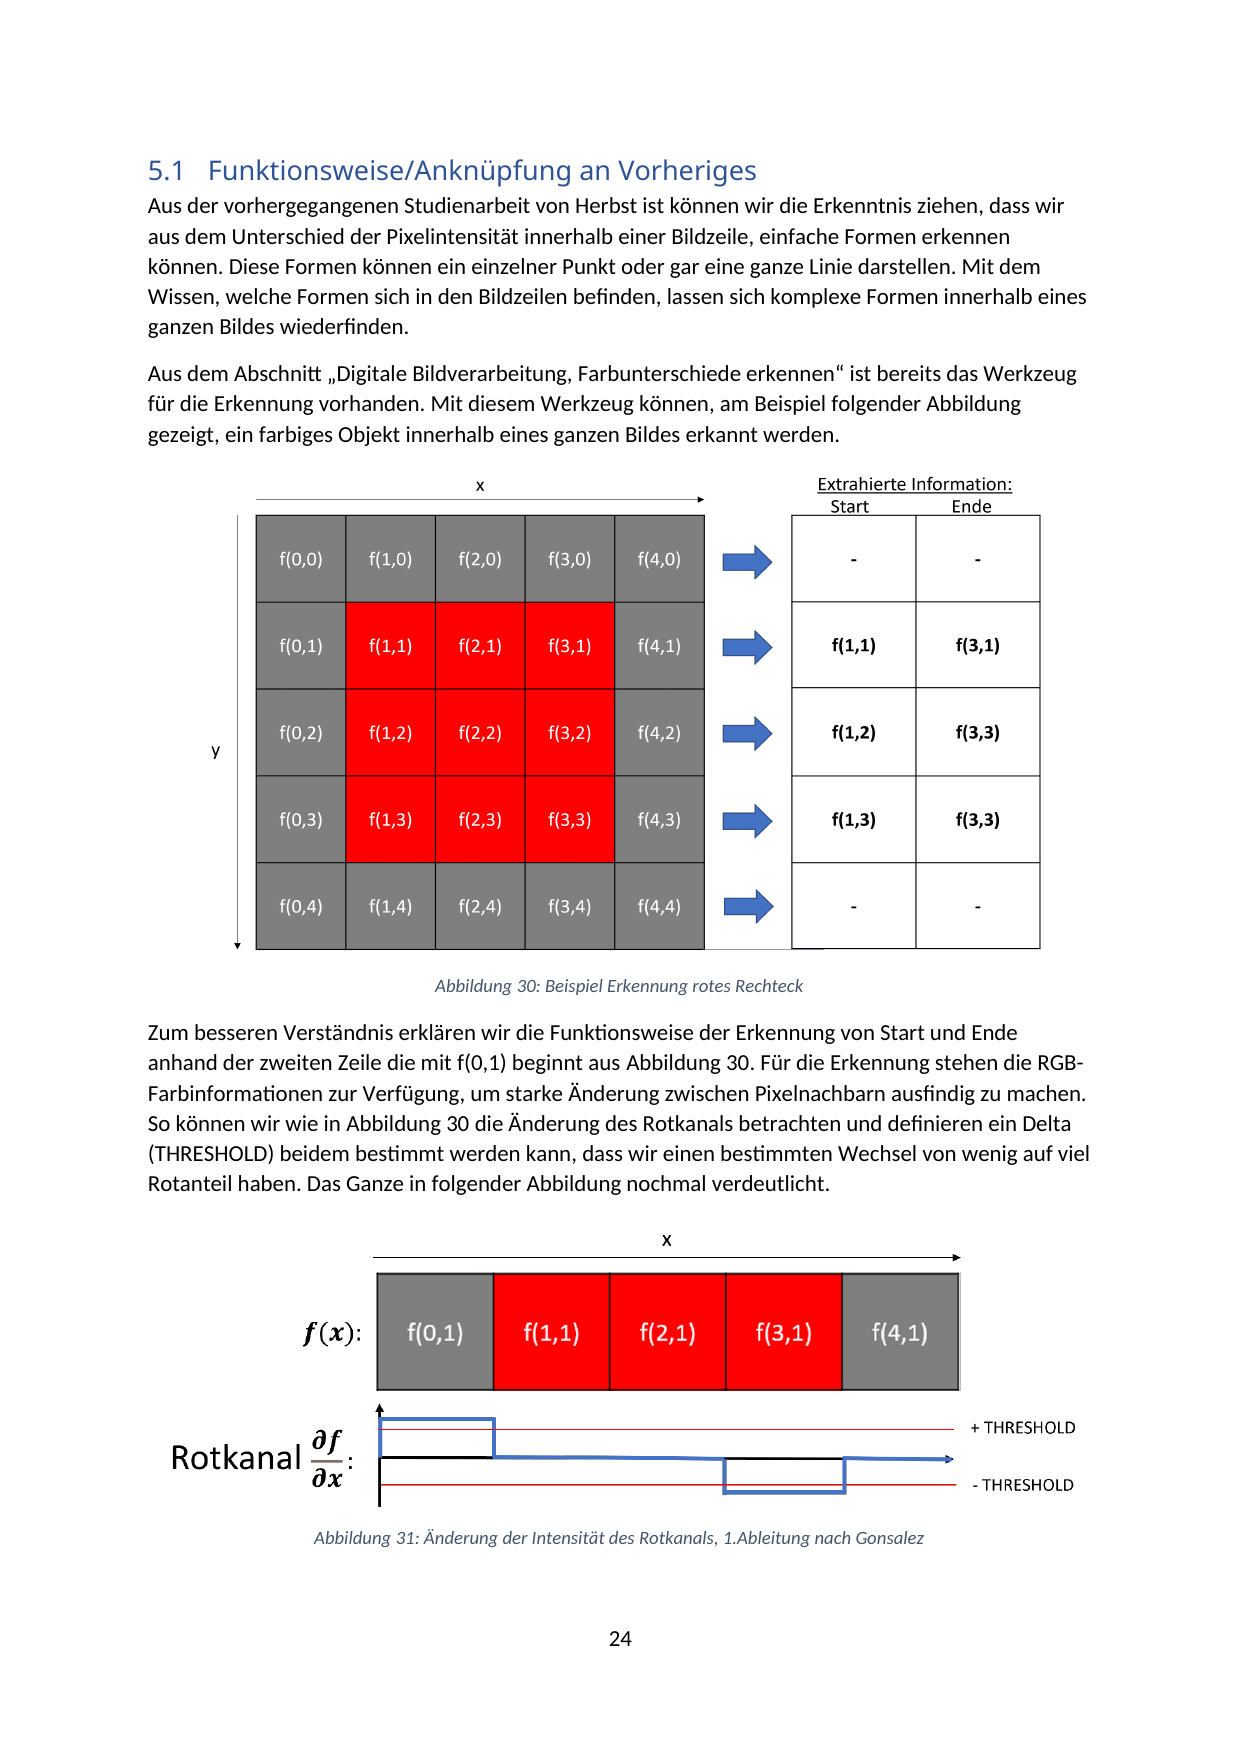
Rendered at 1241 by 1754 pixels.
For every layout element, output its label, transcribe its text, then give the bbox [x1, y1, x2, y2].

text Aus der vorhergegangenen Studienarbeit von Herbst ist können wir die Erkenntnis ziehen, dass wir aus dem Unterschied der Pixelintensität innerhalb einer Bildzeile, einfache Formen erkennen können. Diese Formen können ein einzelner Punkt oder gar eine ganze Linie darstellen. Mit dem Wissen, welche Formen sich in den Bildzeilen befinden, lassen sich komplexe Formen innerhalb eines ganzen Bildes wiederfinden. [148, 192, 1093, 340]
picture [147, 1216, 1087, 1507]
subtitle Funktionsweise/Anknüpfung an Vorheriges [148, 152, 1093, 189]
text Aus dem Abschnitt „Digitale Bildverarbeitung, Farbunterschiede erkennen“ ist bereits das Werkzeug für die Erkennung vorhanden. Mit diesem Werkzeug können, am Beispiel folgender Abbildung gezeigt, ein farbiges Objekt innerhalb eines ganzen Bildes erkannt werden. [148, 359, 1093, 448]
text Abbildung 31: Änderung der Intensität des Rotkanals, 1.Ableitung nach Gonsalez [148, 1526, 1093, 1549]
picture [199, 466, 1041, 956]
text Zum besseren Verständnis erklären wir die Funktionsweise der Erkennung von Start und Ende anhand der zweiten Zeile die mit f(0,1) beginnt aus Abbildung 30. Für die Erkennung stehen die RGB-Farbinformationen zur Verfügung, um starke Änderung zwischen Pixelnachbarn ausfindig zu machen. So können wir wie in Abbildung 30 die Änderung des Rotkanals betrachten und definieren ein Delta (THRESHOLD) beidem bestimmt werden kann, dass wir einen bestimmten Wechsel von wenig auf viel Rotanteil haben. Das Ganze in folgender Abbildung nochmal verdeutlicht. [148, 1018, 1093, 1197]
text Abbildung 30: Beispiel Erkennung rotes Rechteck [148, 974, 1093, 997]
